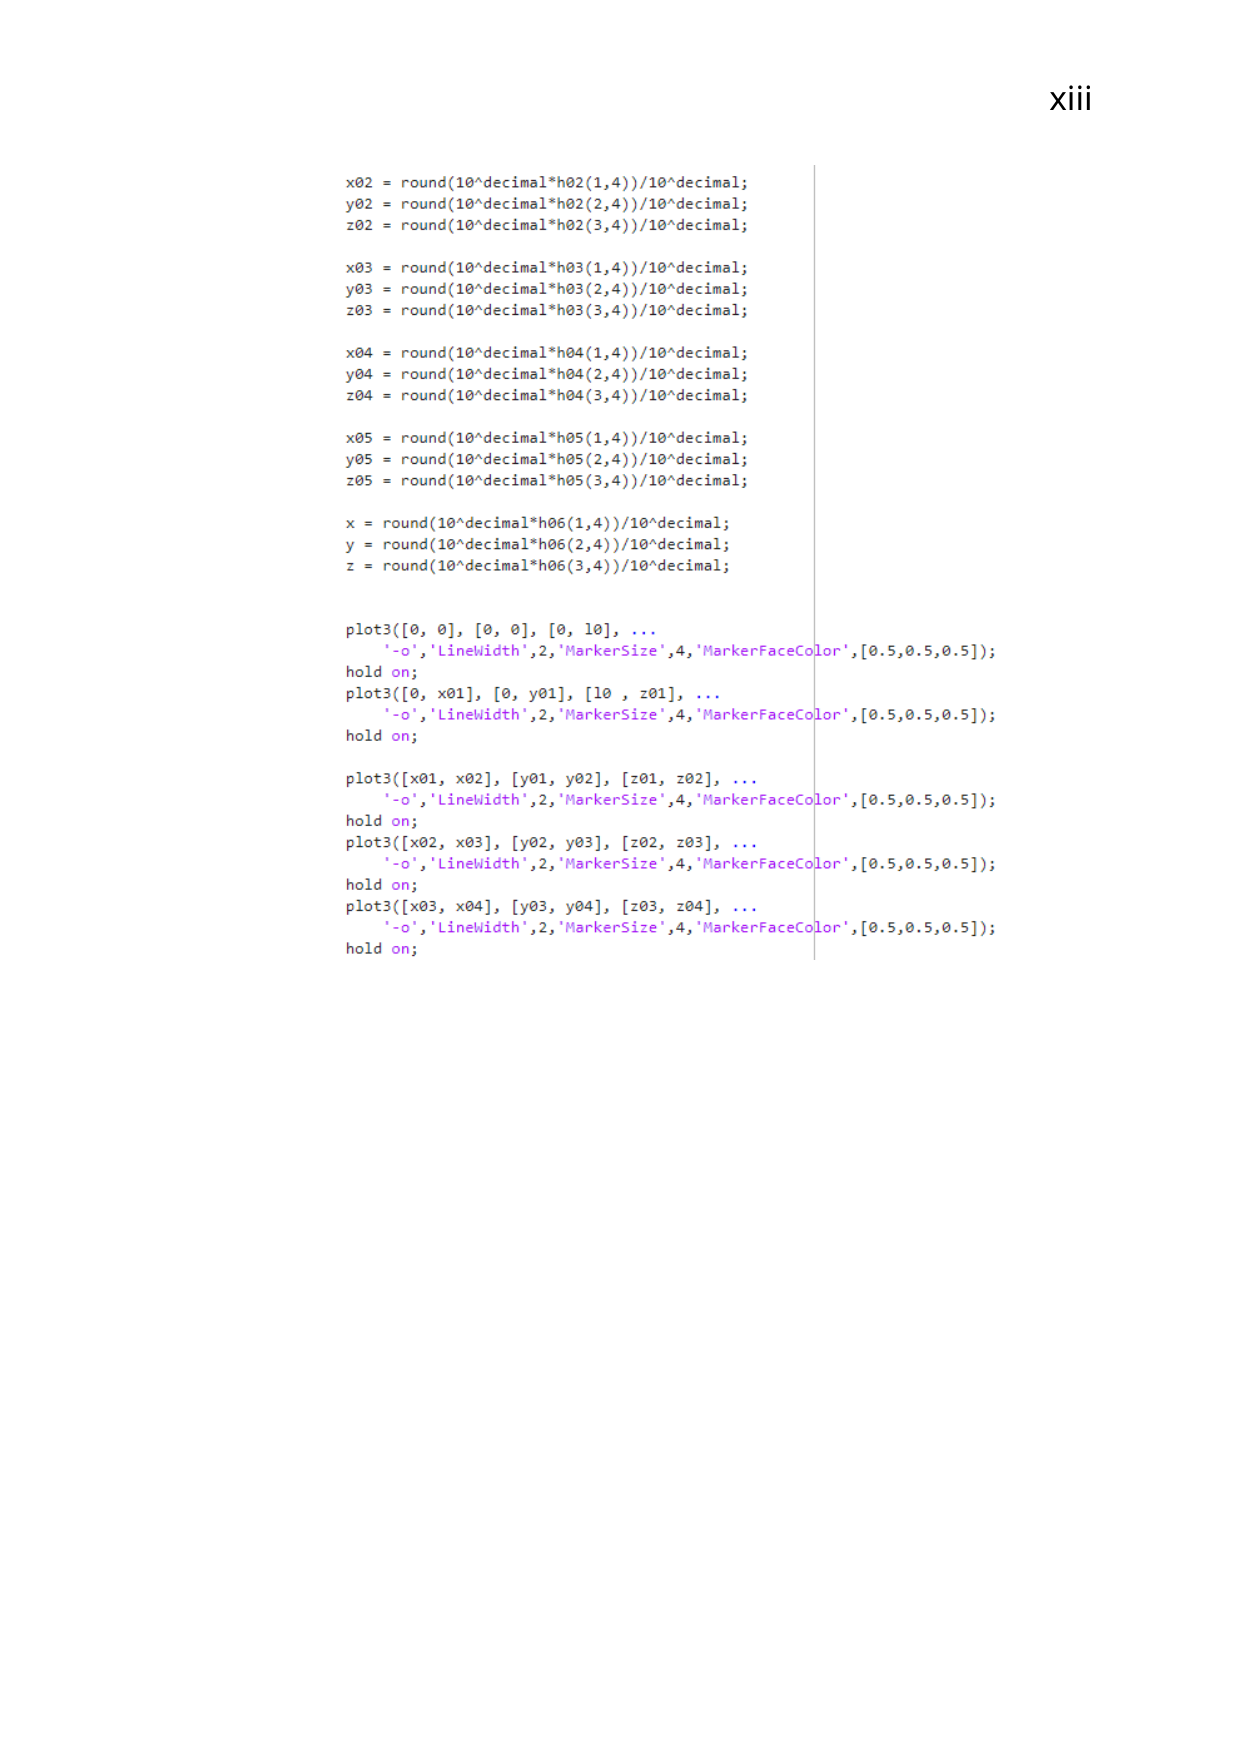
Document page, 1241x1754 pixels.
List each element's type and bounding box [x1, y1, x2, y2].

picture [252, 165, 1018, 960]
